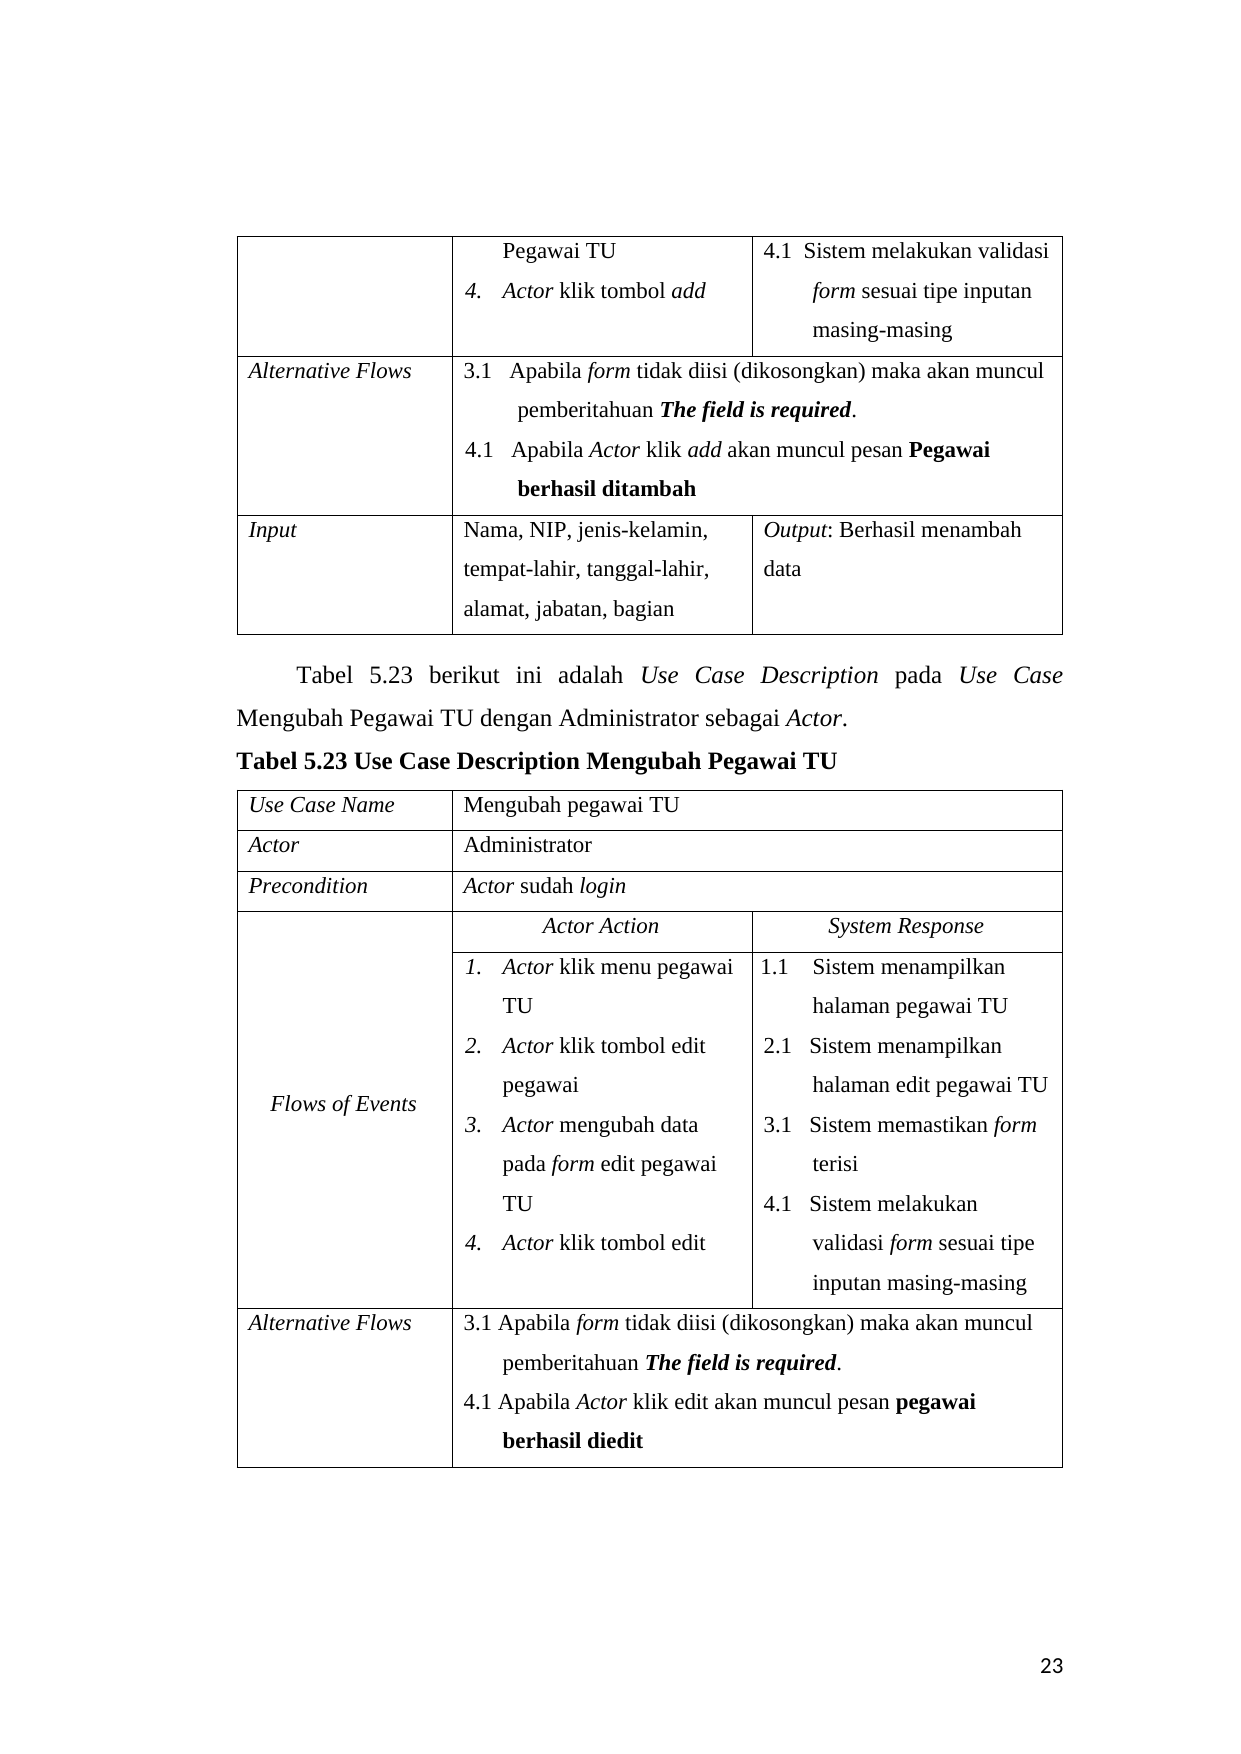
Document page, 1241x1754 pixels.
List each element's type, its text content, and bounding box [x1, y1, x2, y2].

text Tabel 5.23 berikut ini adalah Use Case Description pada Use Case Mengubah Pegawai TU dengan Administrator sebagai Actor. [236, 660, 1063, 732]
text Tabel 5.23 Use Case Description Mengubah Pegawai TU [236, 746, 1063, 775]
table_cell System Response [753, 912, 1062, 952]
table_header Use Case Name [238, 791, 452, 830]
table_cell Actor sudah login [453, 872, 1062, 911]
table_cell Input [238, 516, 452, 634]
table_cell Alternative Flows [238, 357, 452, 515]
table_cell Sistem menampilkan halaman pegawai TU 2.1 Sistem menampilkan halaman edit pegawai TU 3.1 Sistem memastikan form terisi 4.1 Sistem melakukan validasi form sesuai tipe inputan masing-masing [753, 953, 1062, 1308]
table_cell Actor klik menu pegawai TU Actor klik tombol edit pegawai Actor mengubah data pada form edit pegawai TU Actor klik tombol edit [453, 953, 752, 1308]
table_cell Flows of Events [238, 912, 452, 1308]
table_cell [753, 237, 1062, 356]
table_cell Administrator [453, 831, 1062, 871]
table_cell Output: Berhasil menambah data [753, 516, 1062, 634]
table_cell Nama, NIP, jenis-kelamin, tempat-lahir, tanggal-lahir, alamat, jabatan, bagian [453, 516, 752, 634]
table_cell 3.1 Apabila form tidak diisi (dikosongkan) maka akan muncul pemberitahuan The field is required. 4.1 Apabila Actor klik add akan muncul pesan Pegawai berhasil ditambah [453, 357, 1062, 515]
table_cell Alternative Flows [238, 1309, 452, 1467]
table_header Mengubah pegawai TU [453, 791, 1062, 830]
table_cell Actor Action [453, 912, 752, 952]
table_cell 3.1 Apabila form tidak diisi (dikosongkan) maka akan muncul pemberitahuan The field is required. 4.1 Apabila Actor klik edit akan muncul pesan pegawai berhasil diedit [453, 1309, 1062, 1467]
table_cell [453, 237, 752, 356]
table_cell Precondition [238, 872, 452, 911]
table_cell Actor [238, 831, 452, 871]
